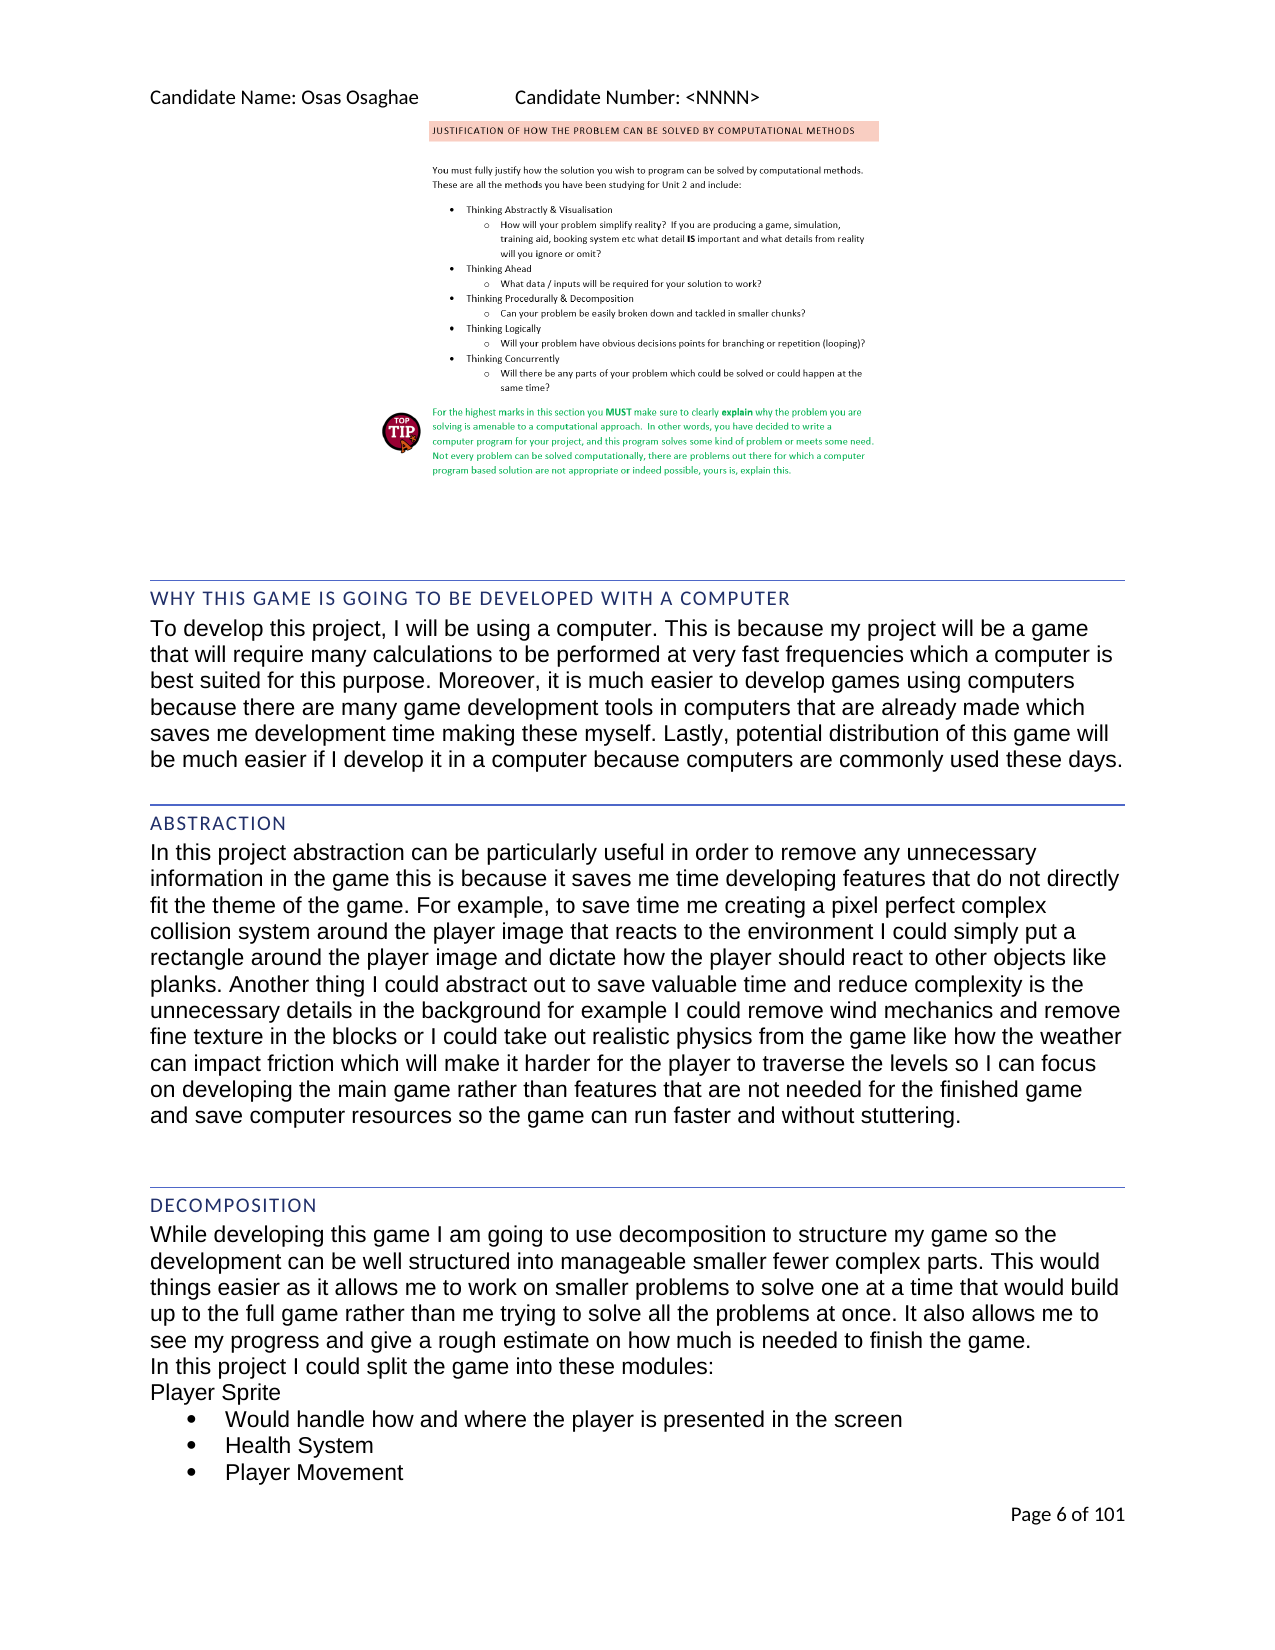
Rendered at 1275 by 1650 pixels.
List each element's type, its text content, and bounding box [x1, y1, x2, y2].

list Would handle how and where the player is presented in the screen [187, 1406, 1125, 1432]
subtitle Decomposition [150, 1188, 1125, 1217]
text While developing this game I am going to use decomposition to structure my game so the development can be well structured into manageable smaller fewer complex parts. This would things easier as it allows me to work on smaller problems to solve one at a time that would build up to the full game rather than me trying to solve all the problems at once. It also allows me to see my progress and give a rough estimate on how much is needed to finish the game. [150, 1221, 1125, 1353]
text In this project abstraction can be particularly useful in order to remove any unnecessary information in the game this is because it saves me time developing features that do not directly fit the theme of the game. For example, to save time me creating a pixel perfect complex collision system around the player image that reacts to the environment I could simply put a rectangle around the player image and dictate how the player should react to other objects like planks. Another thing I could abstract out to save valuable time and reduce complexity is the unnecessary details in the background for example I could remove wind mechanics and remove fine texture in the blocks or I could take out realistic physics from the game like how the weather can impact friction which will make it harder for the player to traverse the levels so I can focus on developing the main game rather than features that are not needed for the finished game and save computer resources so the game can run faster and without stuttering. [150, 839, 1125, 1129]
text Player Sprite [150, 1379, 1125, 1406]
text To develop this project, I will be using a computer. This is because my project will be a game that will require many calculations to be performed at very fast frequencies which a computer is best suited for this purpose. Moreover, it is much easier to develop games using computers because there are many game development tools in computers that are already made which saves me development time making these myself. Lastly, potential distribution of this game will be much easier if I develop it in a computer because computers are commonly used these days. [150, 614, 1125, 773]
list Health System [187, 1432, 1125, 1458]
text In this project I could split the game into these modules: [150, 1353, 1125, 1379]
picture [378, 109, 897, 496]
list Player Movement [187, 1458, 1125, 1485]
subtitle Why this game is going to be developed with a computer [150, 581, 1125, 611]
subtitle Abstraction [150, 806, 1125, 835]
